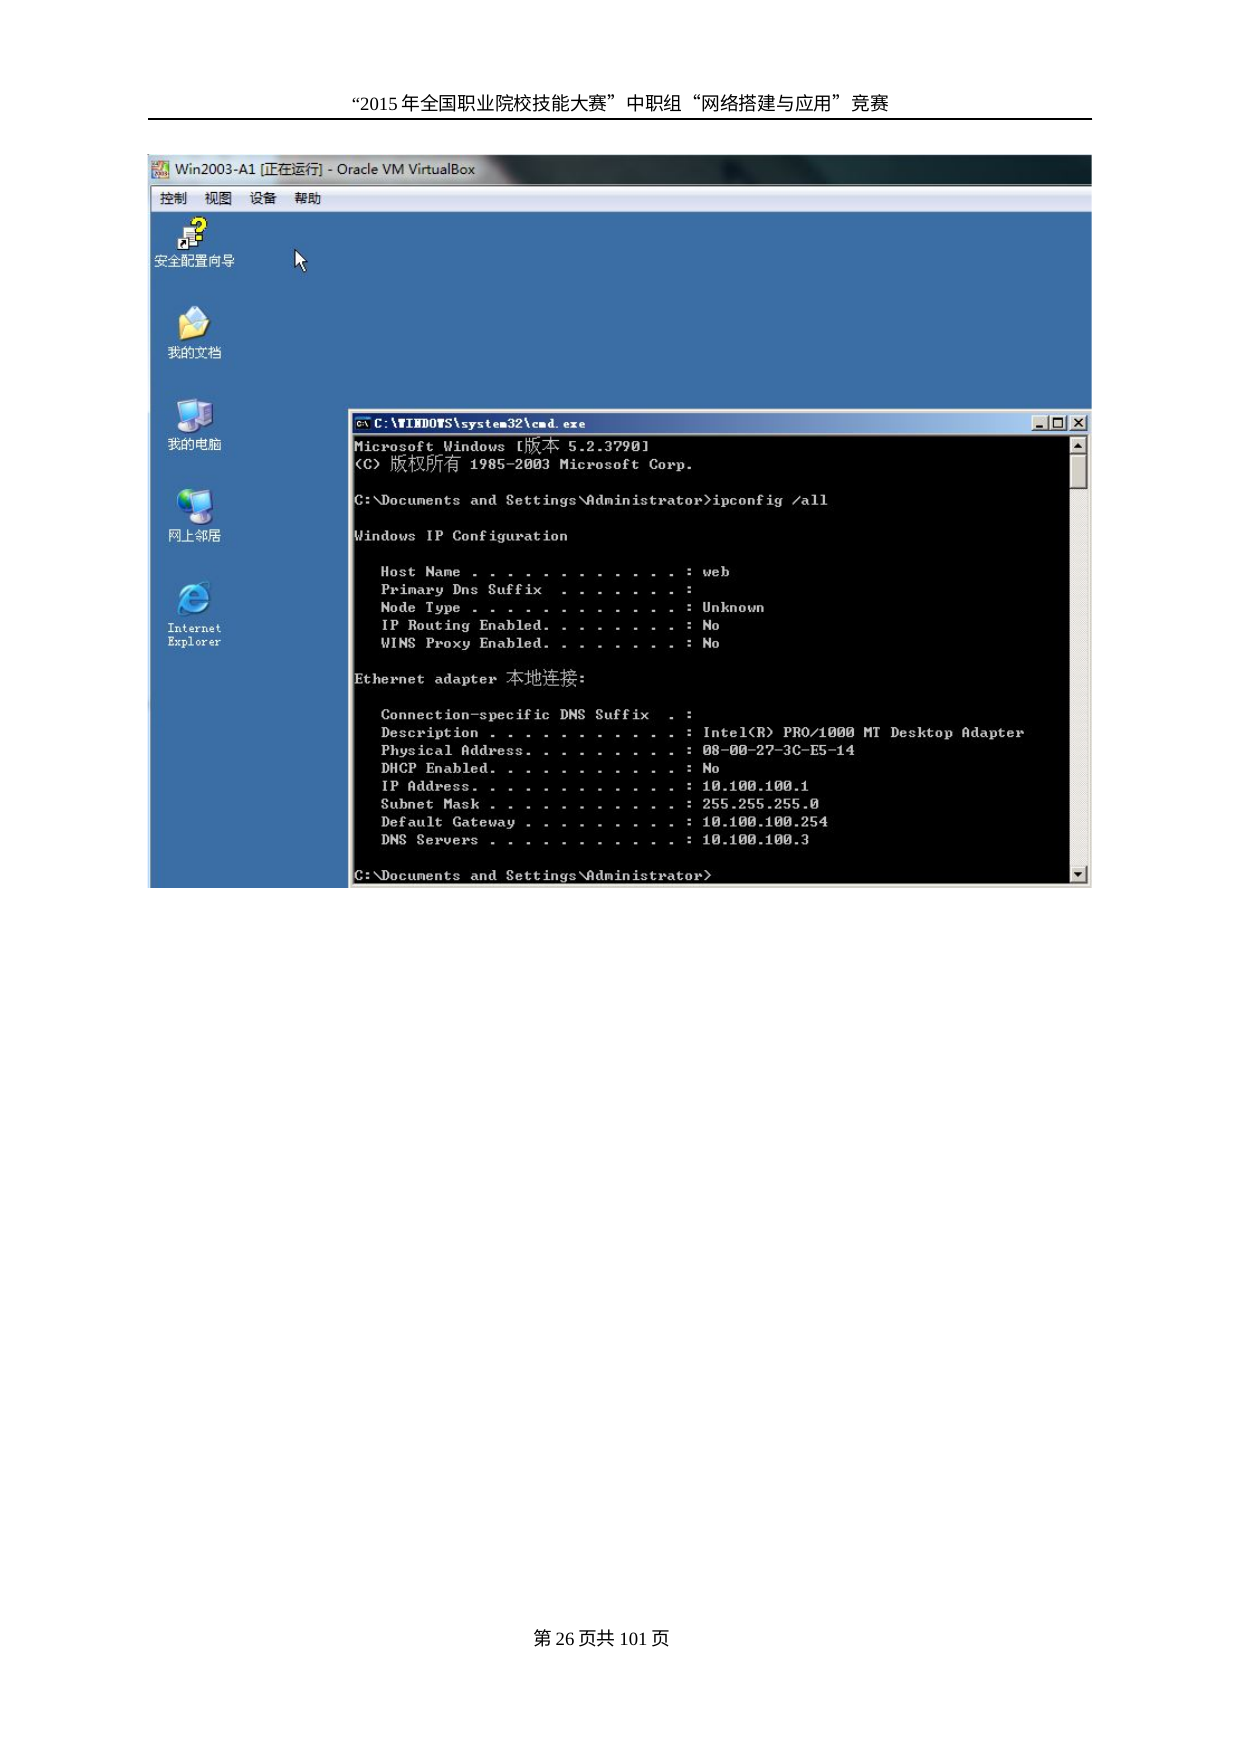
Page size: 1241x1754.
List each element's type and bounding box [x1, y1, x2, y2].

picture [147, 154, 1092, 888]
